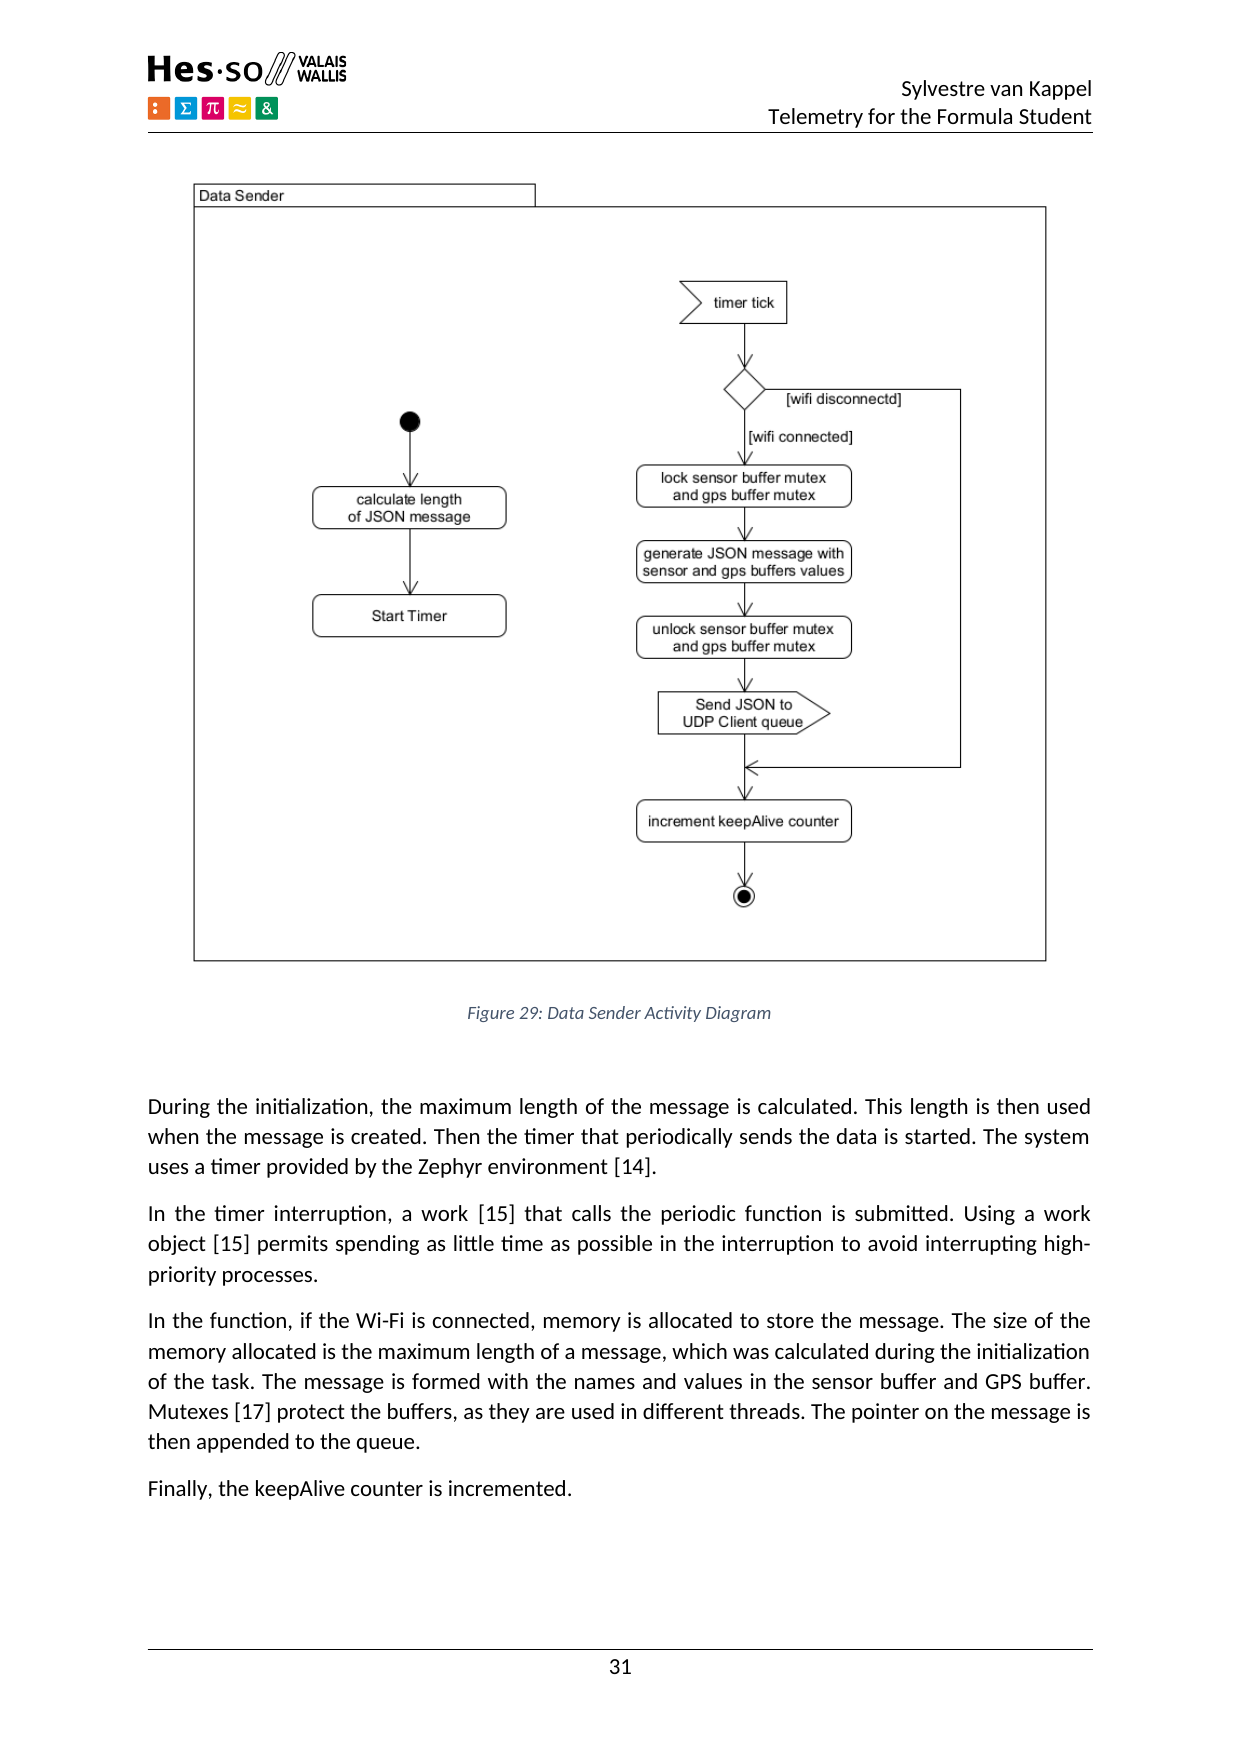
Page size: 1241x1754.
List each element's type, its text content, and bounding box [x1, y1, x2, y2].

text In the function, if the Wi-Fi is connected, memory is allocated to store the message. The size of the memory allocated is the maximum length of a message, which was calculated during the initialization of the task. The message is formed with the names and values in the sensor buffer and GPS buffer. Mutexes [17] protect the buffers, as they are used in different threads. The pointer on the message is then appended to the queue. [148, 1307, 1093, 1455]
picture [147, 52, 347, 120]
picture [172, 162, 1068, 983]
text Figure 29: Data Sender Activity Diagram [148, 1001, 1093, 1024]
text In the timer interruption, a work [15] that calls the periodic function is submitted. Using a work object [15] permits spending as little time as possible in the interruption to avoid interrupting high-priority processes. [148, 1199, 1093, 1288]
text During the initialization, the maximum length of the message is calculated. This length is then used when the message is created. Then the timer that periodically sends the data is started. The system uses a timer provided by the Zephyr environment [14]. [148, 1092, 1093, 1180]
text Finally, the keepAlive counter is incremented. [148, 1474, 1093, 1502]
